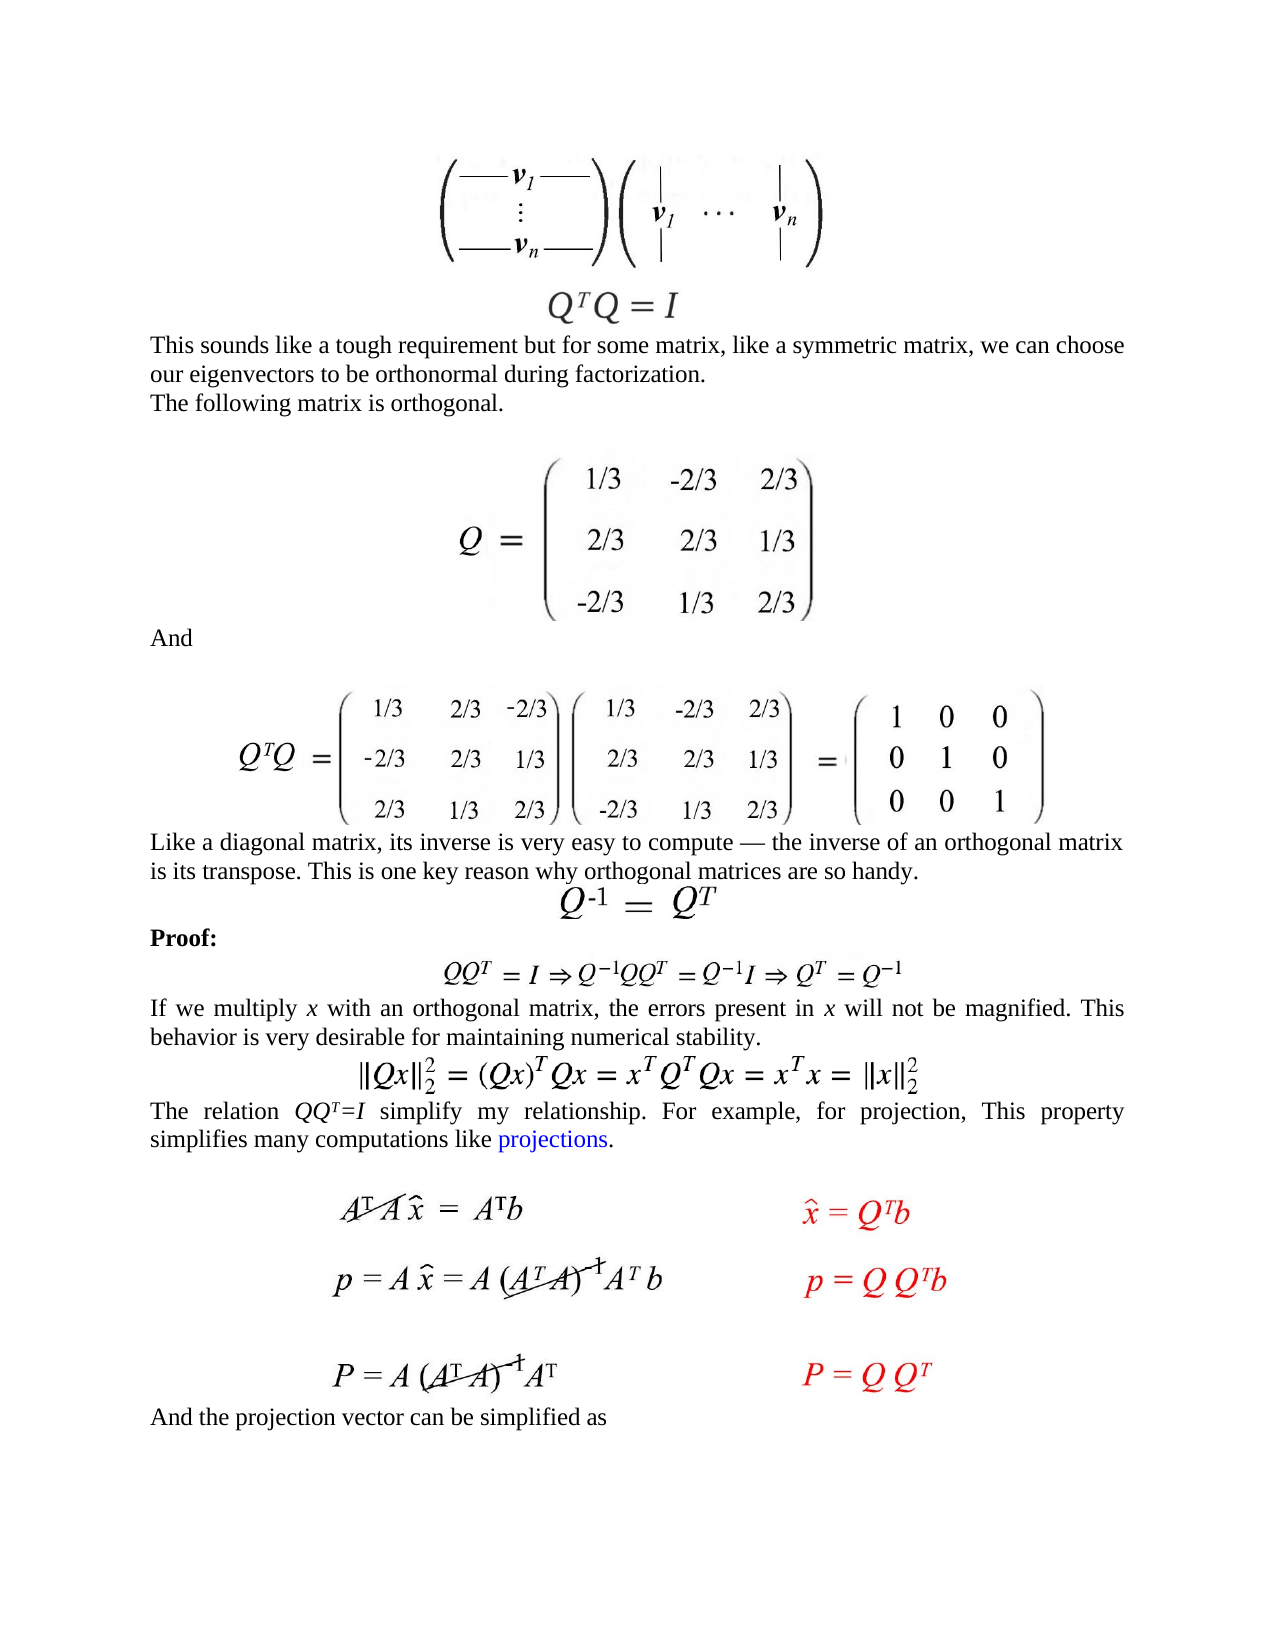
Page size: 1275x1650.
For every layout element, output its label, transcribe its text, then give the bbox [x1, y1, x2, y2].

picture [435, 150, 840, 329]
text This sounds like a tough requirement but for some matrix, like a symmetric matrix, we can choose our eigenvectors to be orthonormal during factorization. [150, 330, 1125, 388]
text And the projection vector can be simplified as [150, 1402, 1125, 1431]
picture [299, 1184, 976, 1401]
text The relation QQᵀ=I simplify my relationship. For example, for projection, This property simplifies many computations like projections. [150, 1096, 1125, 1153]
picture [227, 683, 1048, 825]
picture [453, 447, 822, 621]
text And [150, 623, 1125, 652]
text The following matrix is orthogonal. [150, 388, 1125, 417]
text Proof: [150, 923, 1125, 952]
text If we multiply x with an orthogonal matrix, the errors present in x will not be magnified. This behavior is very desirable for maintaining numerical stability. [150, 993, 1125, 1051]
text Like a diagonal matrix, its inverse is very easy to compute — the inverse of an orthogonal matrix is its transpose. This is one key reason why orthogonal matrices are so handy. [150, 827, 1125, 884]
picture [554, 884, 722, 919]
picture [349, 1051, 926, 1094]
picture [150, 952, 1200, 992]
